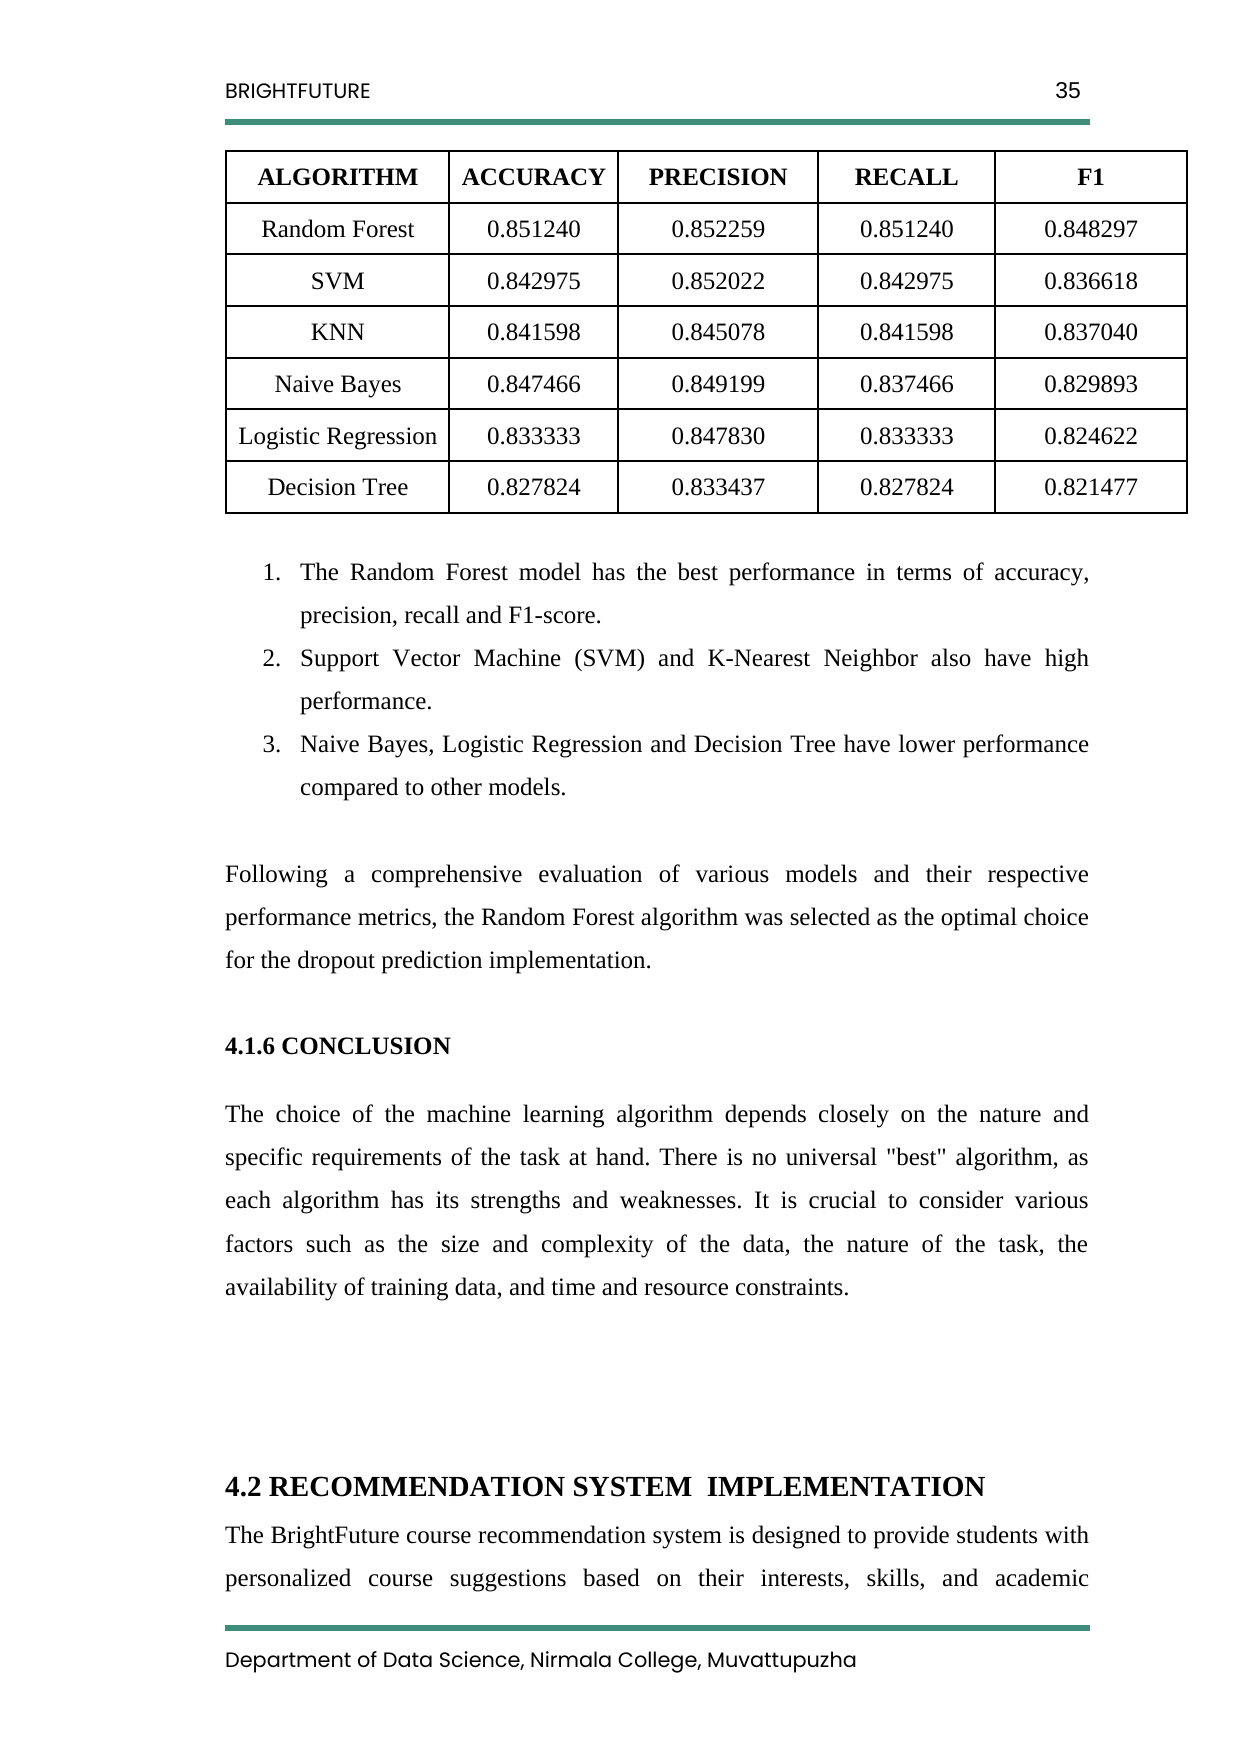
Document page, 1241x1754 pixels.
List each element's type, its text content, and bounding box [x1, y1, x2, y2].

text 4.2 RECOMMENDATION SYSTEM IMPLEMENTATION [225, 1469, 1090, 1503]
table_header RECALL [819, 152, 994, 202]
table_cell Naive Bayes [227, 359, 448, 408]
table_cell 0.837466 [819, 359, 994, 408]
table_cell 0.849199 [619, 359, 817, 408]
table_cell 0.837040 [996, 307, 1186, 357]
table_cell 0.824622 [996, 410, 1186, 460]
table_cell 0.821477 [996, 462, 1186, 512]
table_header ACCURACY [450, 152, 617, 202]
table_cell 0.847830 [619, 410, 817, 460]
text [225, 1520, 1090, 1592]
table_cell 0.833437 [619, 462, 817, 512]
table_header PRECISION [619, 152, 817, 202]
table_cell 0.833333 [450, 410, 617, 460]
table_cell 0.841598 [450, 307, 617, 357]
table_cell KNN [227, 307, 448, 357]
table_header ALGORITHM [227, 152, 448, 202]
table_cell 0.848297 [996, 204, 1186, 253]
list Naive Bayes, Logistic Regression and Decision Tree have lower performance compared to other models. [262, 729, 1090, 801]
list Support Vector Machine (SVM) and K-Nearest Neighbor also have high performance. [262, 643, 1090, 715]
list The Random Forest model has the best performance in terms of accuracy, precision, recall and F1-score. [262, 557, 1090, 629]
table_cell 0.851240 [819, 204, 994, 253]
table_cell 0.842975 [819, 255, 994, 305]
table_cell 0.851240 [450, 204, 617, 253]
text The choice of the machine learning algorithm depends closely on the nature and specific requirements of the task at hand. There is no universal "best" algorithm, as each algorithm has its strengths and weaknesses. It is crucial to consider various factors such as the size and complexity of the data, the nature of the task, the availability of training data, and time and resource constraints. [225, 1099, 1090, 1301]
text Following a comprehensive evaluation of various models and their respective performance metrics, the Random Forest algorithm was selected as the optimal choice for the dropout prediction implementation. [225, 859, 1090, 974]
table_cell 0.836618 [996, 255, 1186, 305]
table_cell 0.841598 [819, 307, 994, 357]
table_cell Random Forest [227, 204, 448, 253]
table_cell 0.833333 [819, 410, 994, 460]
table_cell 0.845078 [619, 307, 817, 357]
table_cell 0.829893 [996, 359, 1186, 408]
table_cell SVM [227, 255, 448, 305]
table_cell 0.852022 [619, 255, 817, 305]
table_cell 0.827824 [819, 462, 994, 512]
table_cell 0.852259 [619, 204, 817, 253]
table_header F1 [996, 152, 1186, 202]
table_cell Decision Tree [227, 462, 448, 512]
table_cell Logistic Regression [227, 410, 448, 460]
table_cell 0.827824 [450, 462, 617, 512]
text 4.1.6 CONCLUSION [225, 1031, 1090, 1060]
table_cell 0.847466 [450, 359, 617, 408]
table_cell 0.842975 [450, 255, 617, 305]
